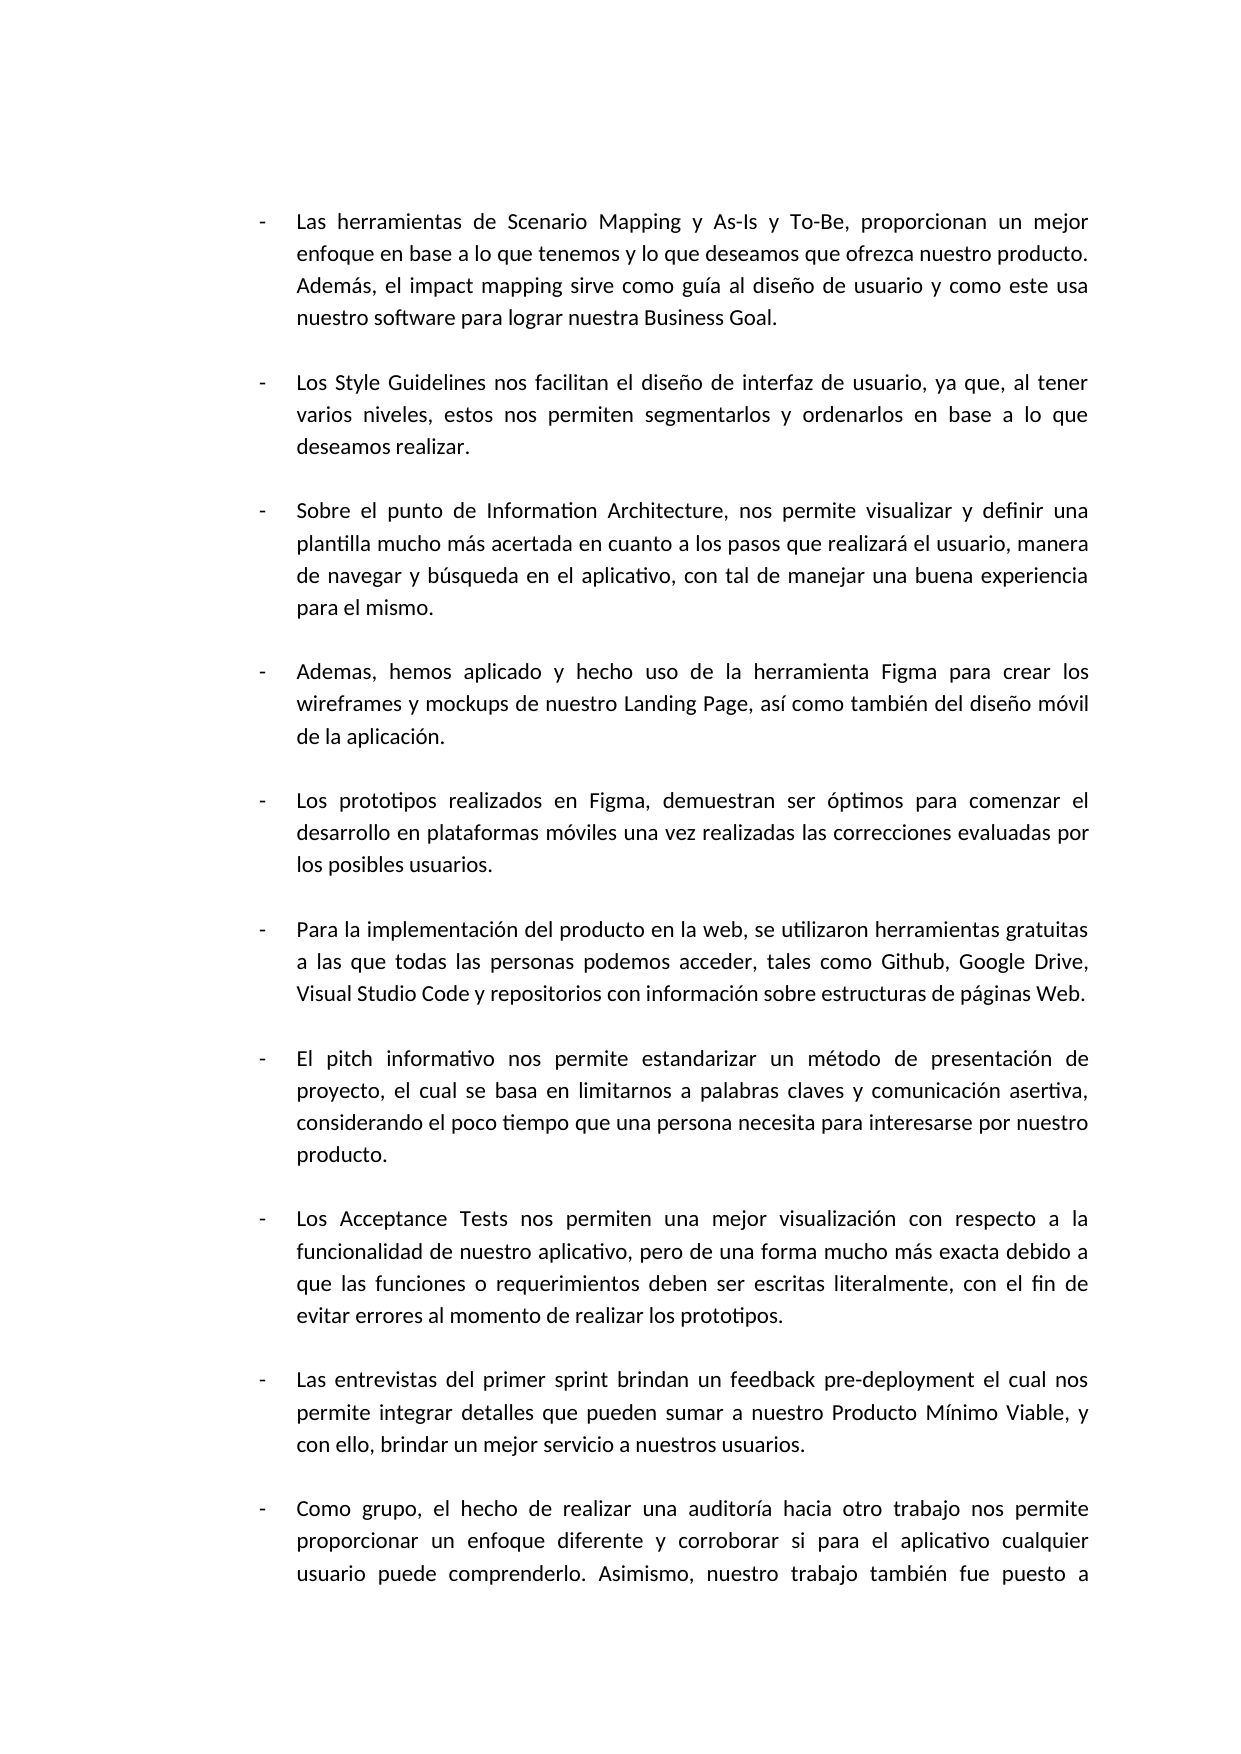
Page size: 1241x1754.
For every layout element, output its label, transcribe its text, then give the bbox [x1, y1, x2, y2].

list Sobre el punto de Information Architecture, nos permite visualizar y definir una plantilla mucho más acertada en cuanto a los pasos que realizará el usuario, manera de navegar y búsqueda en el aplicativo, con tal de manejar una buena experiencia para el mismo. [259, 496, 1090, 621]
list Las herramientas de Scenario Mapping y As-Is y To-Be, proporcionan un mejor enfoque en base a lo que tenemos y lo que deseamos que ofrezca nuestro producto. Además, el impact mapping sirve como guía al diseño de usuario y como este usa nuestro software para lograr nuestra Business Goal. [259, 207, 1090, 331]
list Para la implementación del producto en la web, se utilizaron herramientas gratuitas a las que todas las personas podemos acceder, tales como Github, Google Drive, Visual Studio Code y repositorios con información sobre estructuras de páginas Web. [259, 915, 1090, 1007]
list Los Acceptance Tests nos permiten una mejor visualización con respecto a la funcionalidad de nuestro aplicativo, pero de una forma mucho más exacta debido a que las funciones o requerimientos deben ser escritas literalmente, con el fin de evitar errores al momento de realizar los prototipos. [259, 1204, 1090, 1329]
list Los prototipos realizados en Figma, demuestran ser óptimos para comenzar el desarrollo en plataformas móviles una vez realizadas las correcciones evaluadas por los posibles usuarios. [259, 786, 1090, 878]
list El pitch informativo nos permite estandarizar un método de presentación de proyecto, el cual se basa en limitarnos a palabras claves y comunicación asertiva, considerando el poco tiempo que una persona necesita para interesarse por nuestro producto. [259, 1044, 1090, 1168]
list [259, 1494, 1090, 1587]
list Las entrevistas del primer sprint brindan un feedback pre-deployment el cual nos permite integrar detalles que pueden sumar a nuestro Producto Mínimo Viable, y con ello, brindar un mejor servicio a nuestros usuarios. [259, 1366, 1090, 1458]
list Ademas, hemos aplicado y hecho uso de la herramienta Figma para crear los wireframes y mockups de nuestro Landing Page, así como también del diseño móvil de la aplicación. [259, 657, 1090, 750]
list Los Style Guidelines nos facilitan el diseño de interfaz de usuario, ya que, al tener varios niveles, estos nos permiten segmentarlos y ordenarlos en base a lo que deseamos realizar. [259, 368, 1090, 460]
